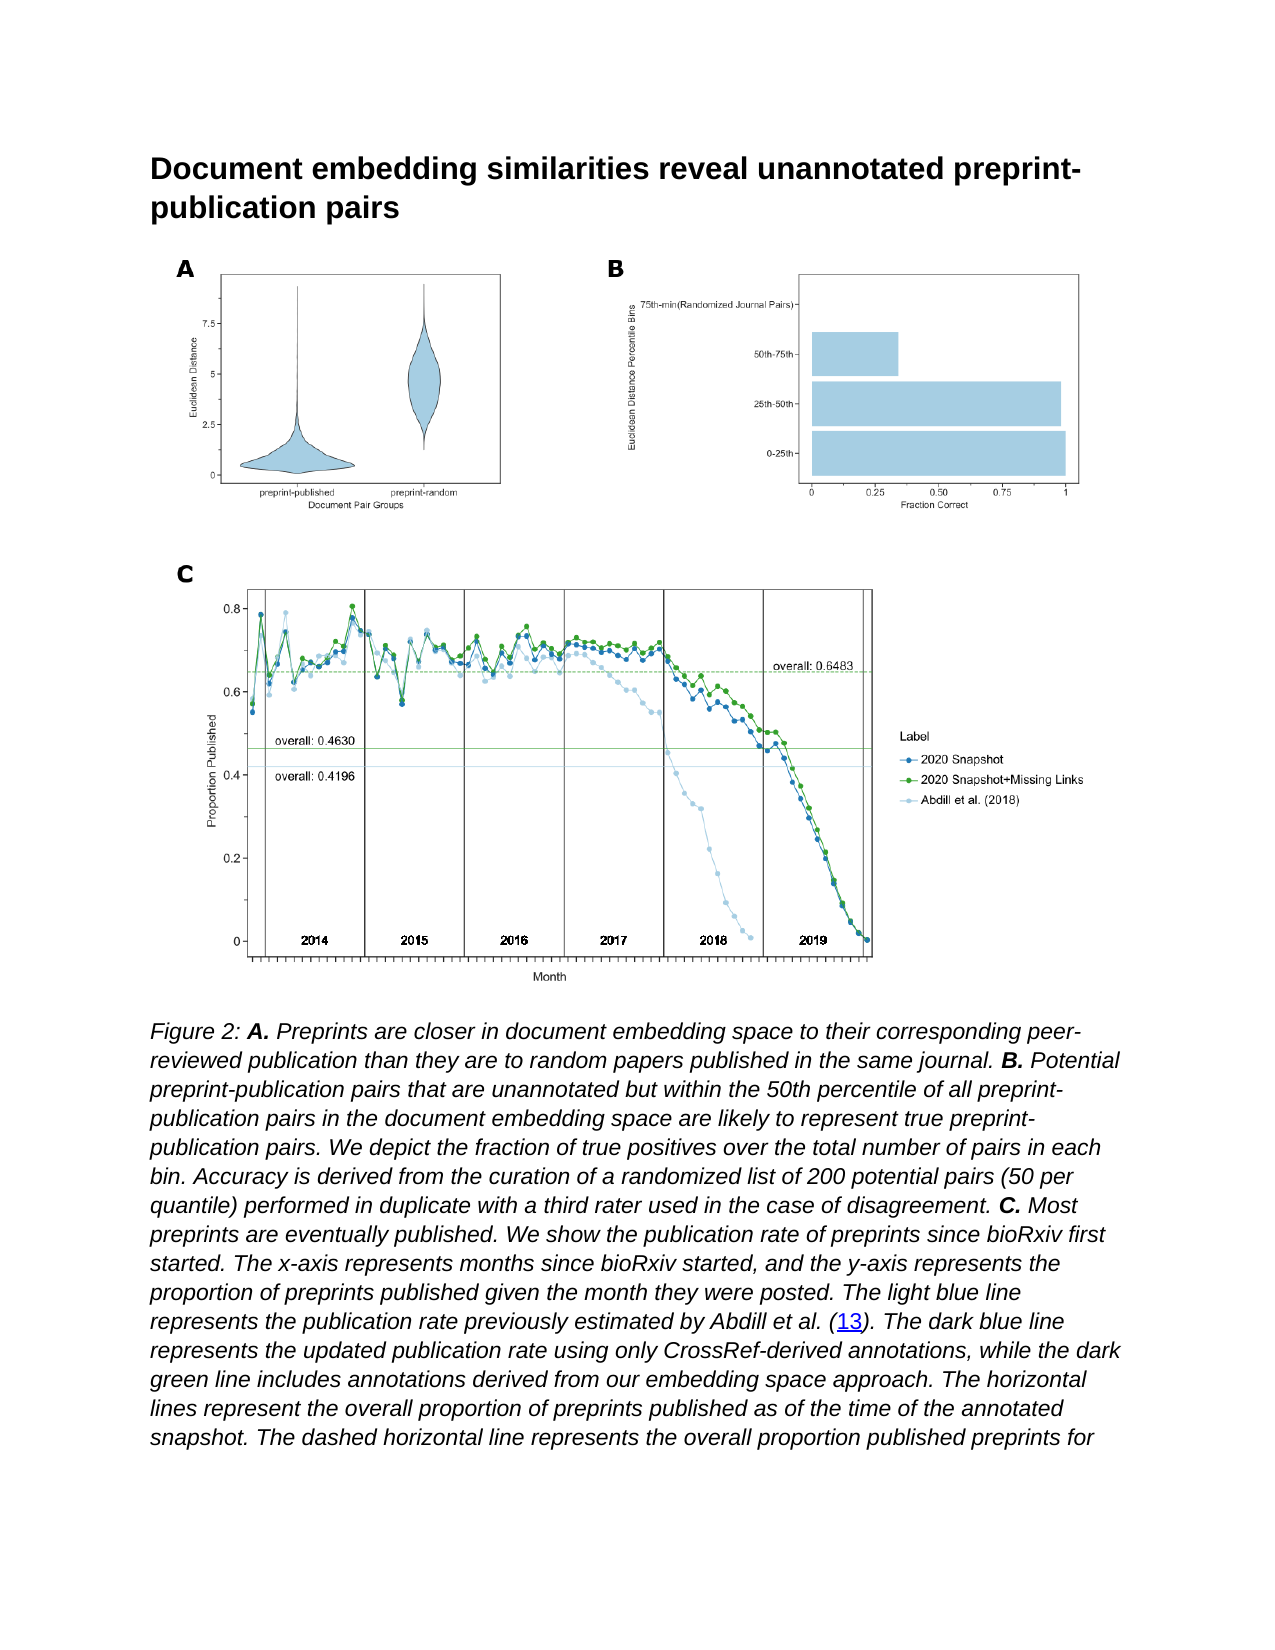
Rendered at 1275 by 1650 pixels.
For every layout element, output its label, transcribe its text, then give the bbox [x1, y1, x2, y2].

picture [168, 253, 1144, 991]
subtitle Document embedding similarities reveal unannotated preprint-publication pairs [150, 150, 1125, 225]
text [150, 1018, 1125, 1450]
